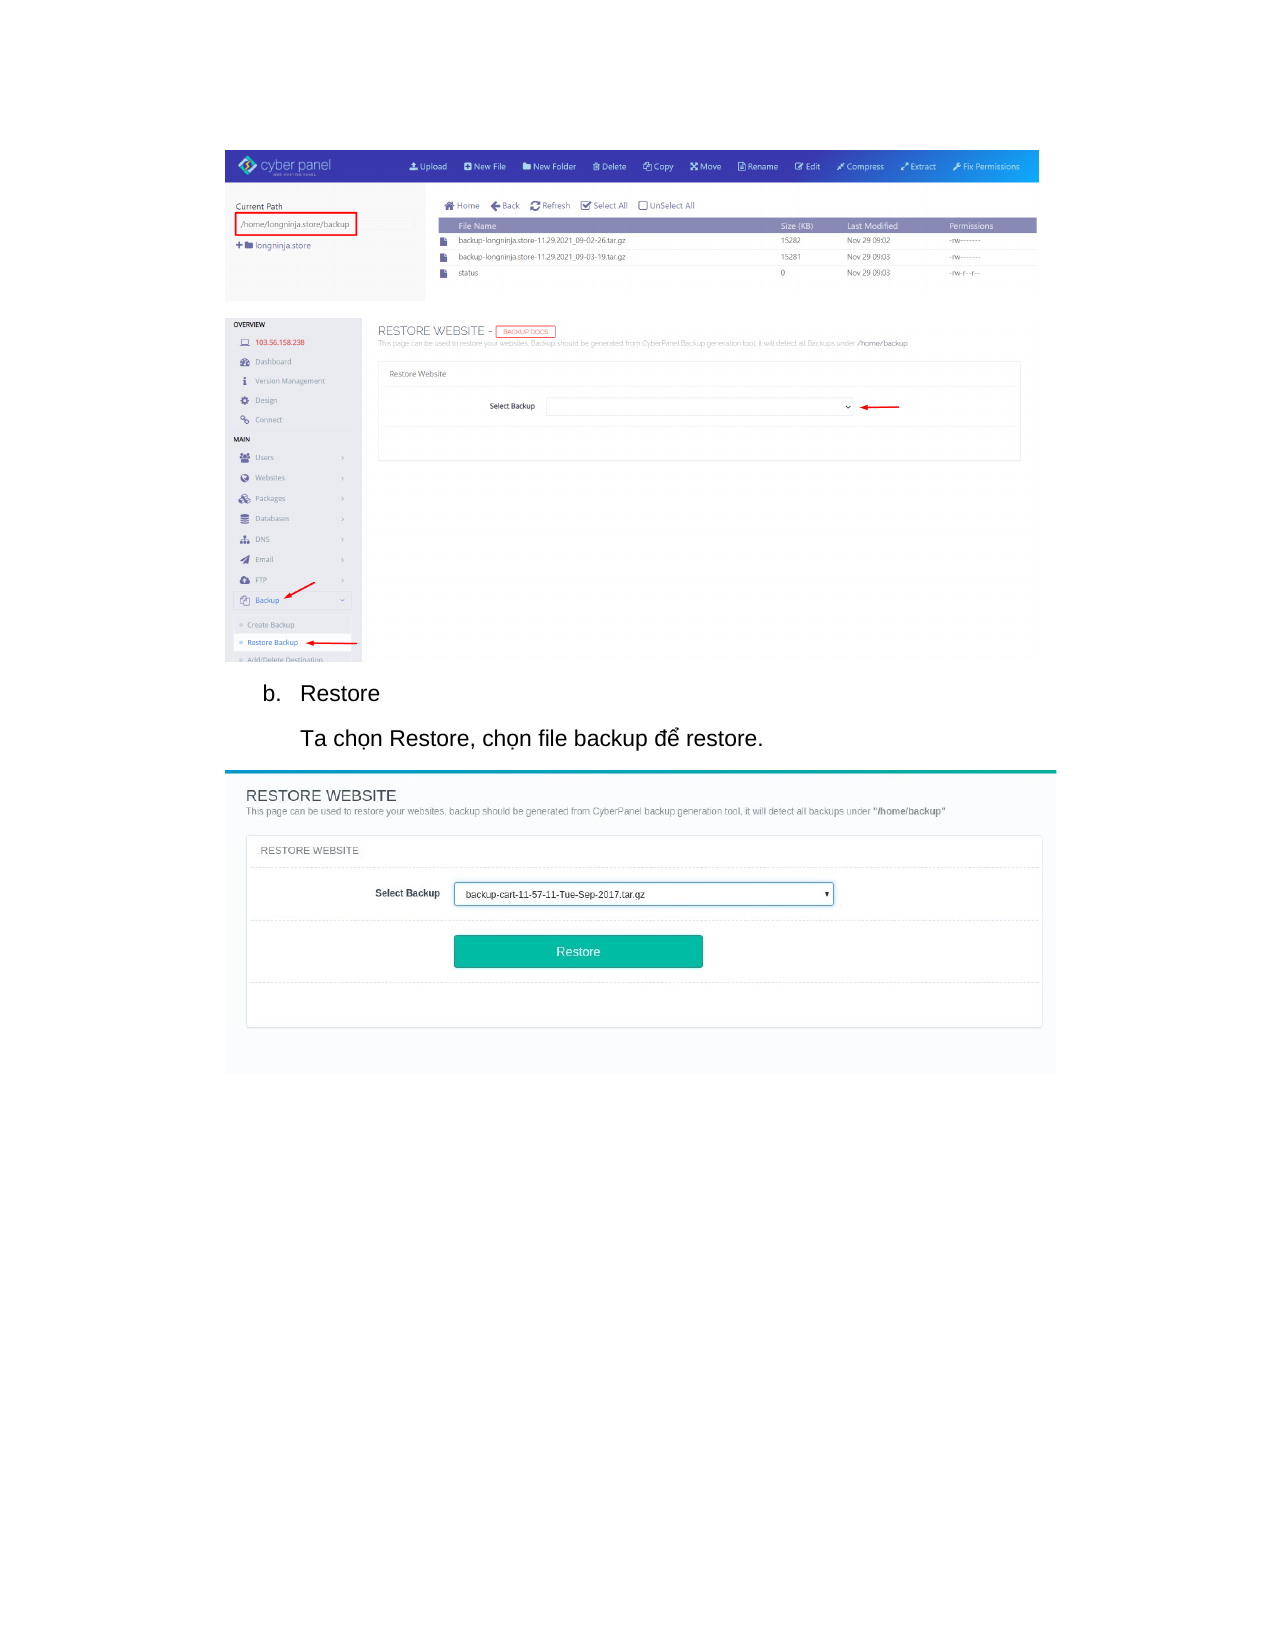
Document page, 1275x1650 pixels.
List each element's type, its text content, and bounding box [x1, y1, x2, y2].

text Ta chọn Restore, chọn file backup để restore. [150, 725, 1125, 752]
picture [225, 150, 1039, 301]
picture [225, 770, 1057, 1074]
picture [225, 318, 1037, 662]
list Restore [262, 680, 1125, 707]
